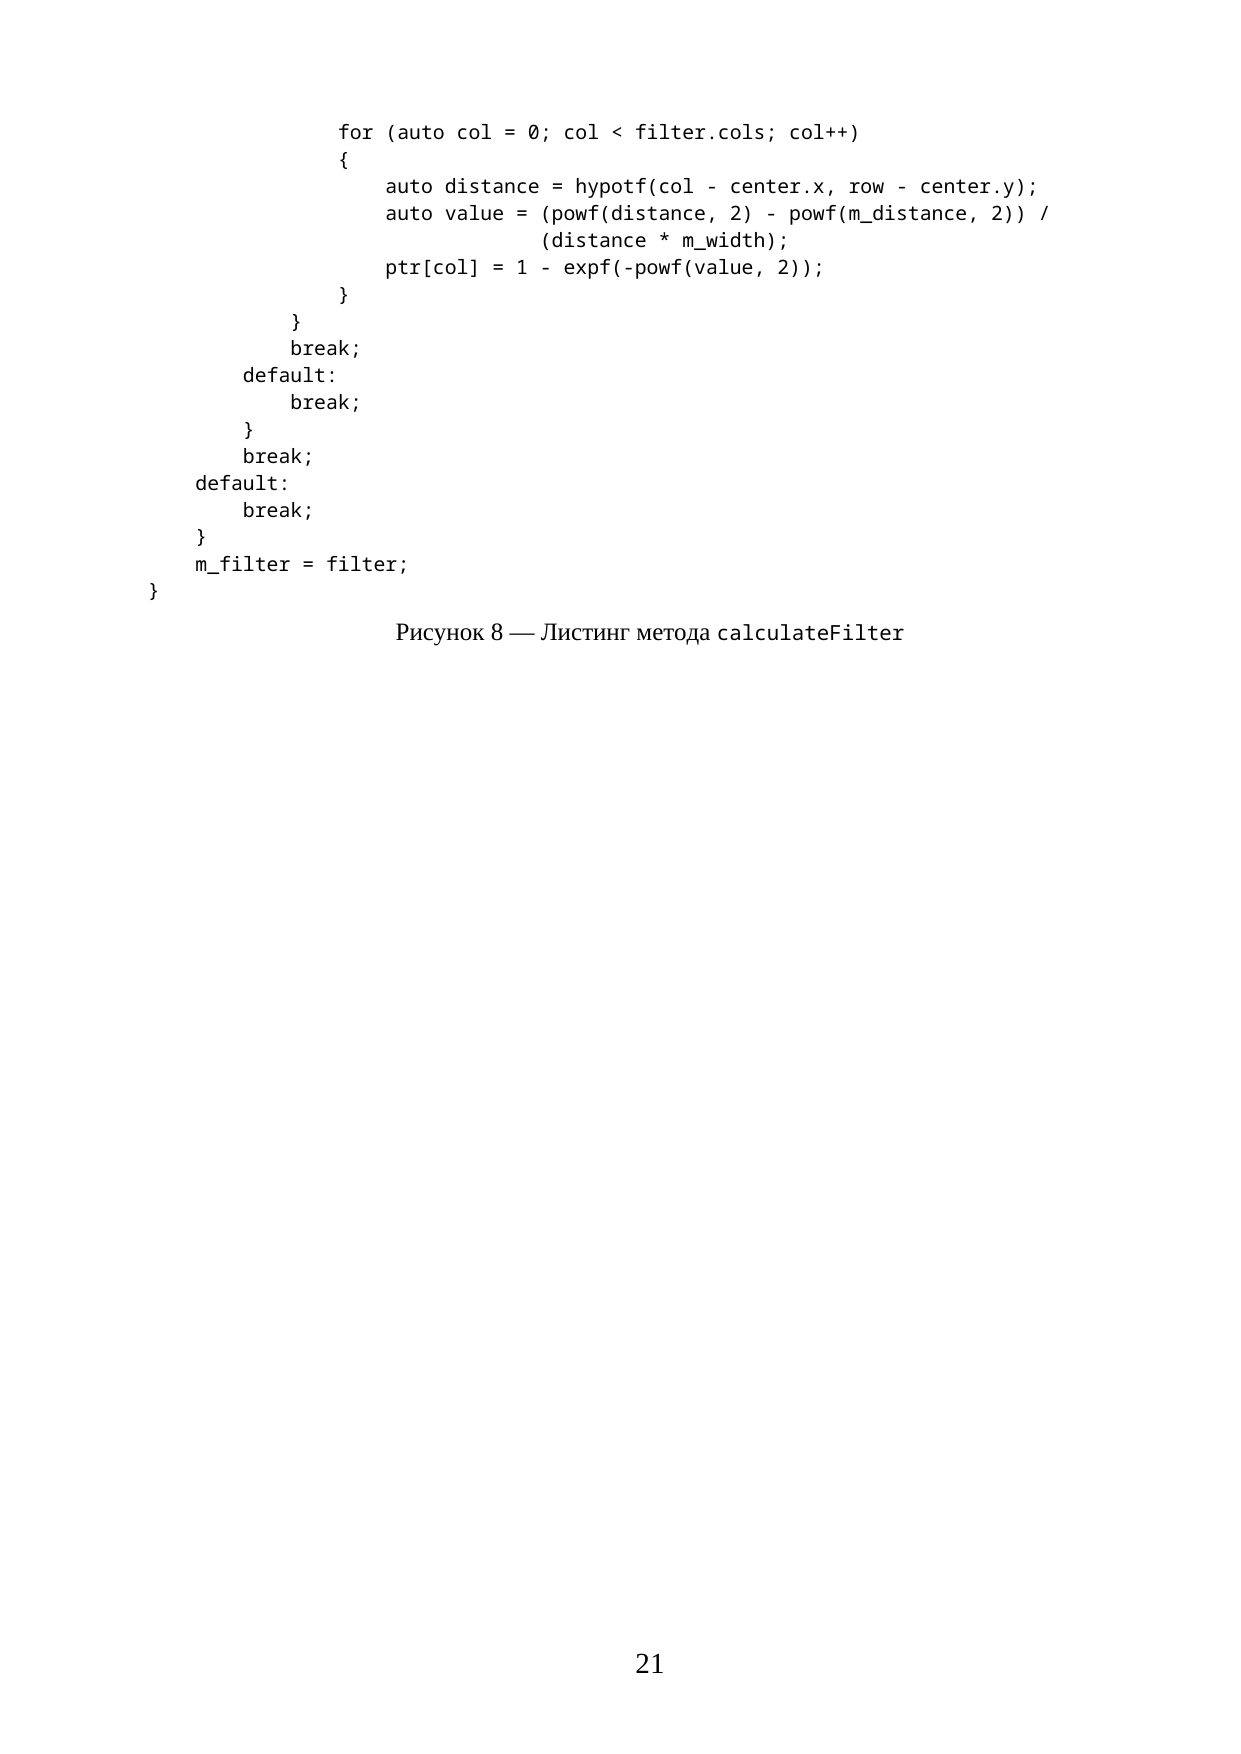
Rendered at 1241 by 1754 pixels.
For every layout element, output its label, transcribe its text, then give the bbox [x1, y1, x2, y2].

text for (auto col = 0; col < filter.cols; col++) [148, 118, 1152, 145]
text } [148, 415, 1152, 442]
text auto distance = hypotf(col - center.x, row - center.y); [148, 172, 1152, 199]
text m_filter = filter; [148, 550, 1152, 577]
text break; [148, 334, 1152, 361]
text auto value = (powf(distance, 2) - powf(m_distance, 2)) / [148, 199, 1152, 226]
text default: [148, 469, 1152, 496]
text break; [148, 496, 1152, 523]
text Рисунок 8 — Листинг метода calculateFilter [148, 617, 1152, 647]
text } [148, 307, 1152, 334]
text break; [148, 388, 1152, 415]
text { [148, 145, 1152, 172]
text break; [148, 442, 1152, 469]
text default: [148, 361, 1152, 388]
text (distance * m_width); [148, 226, 1152, 253]
text ptr[col] = 1 - expf(-powf(value, 2)); [148, 253, 1152, 280]
text } [148, 577, 1152, 604]
text } [148, 280, 1152, 307]
text } [148, 523, 1152, 550]
